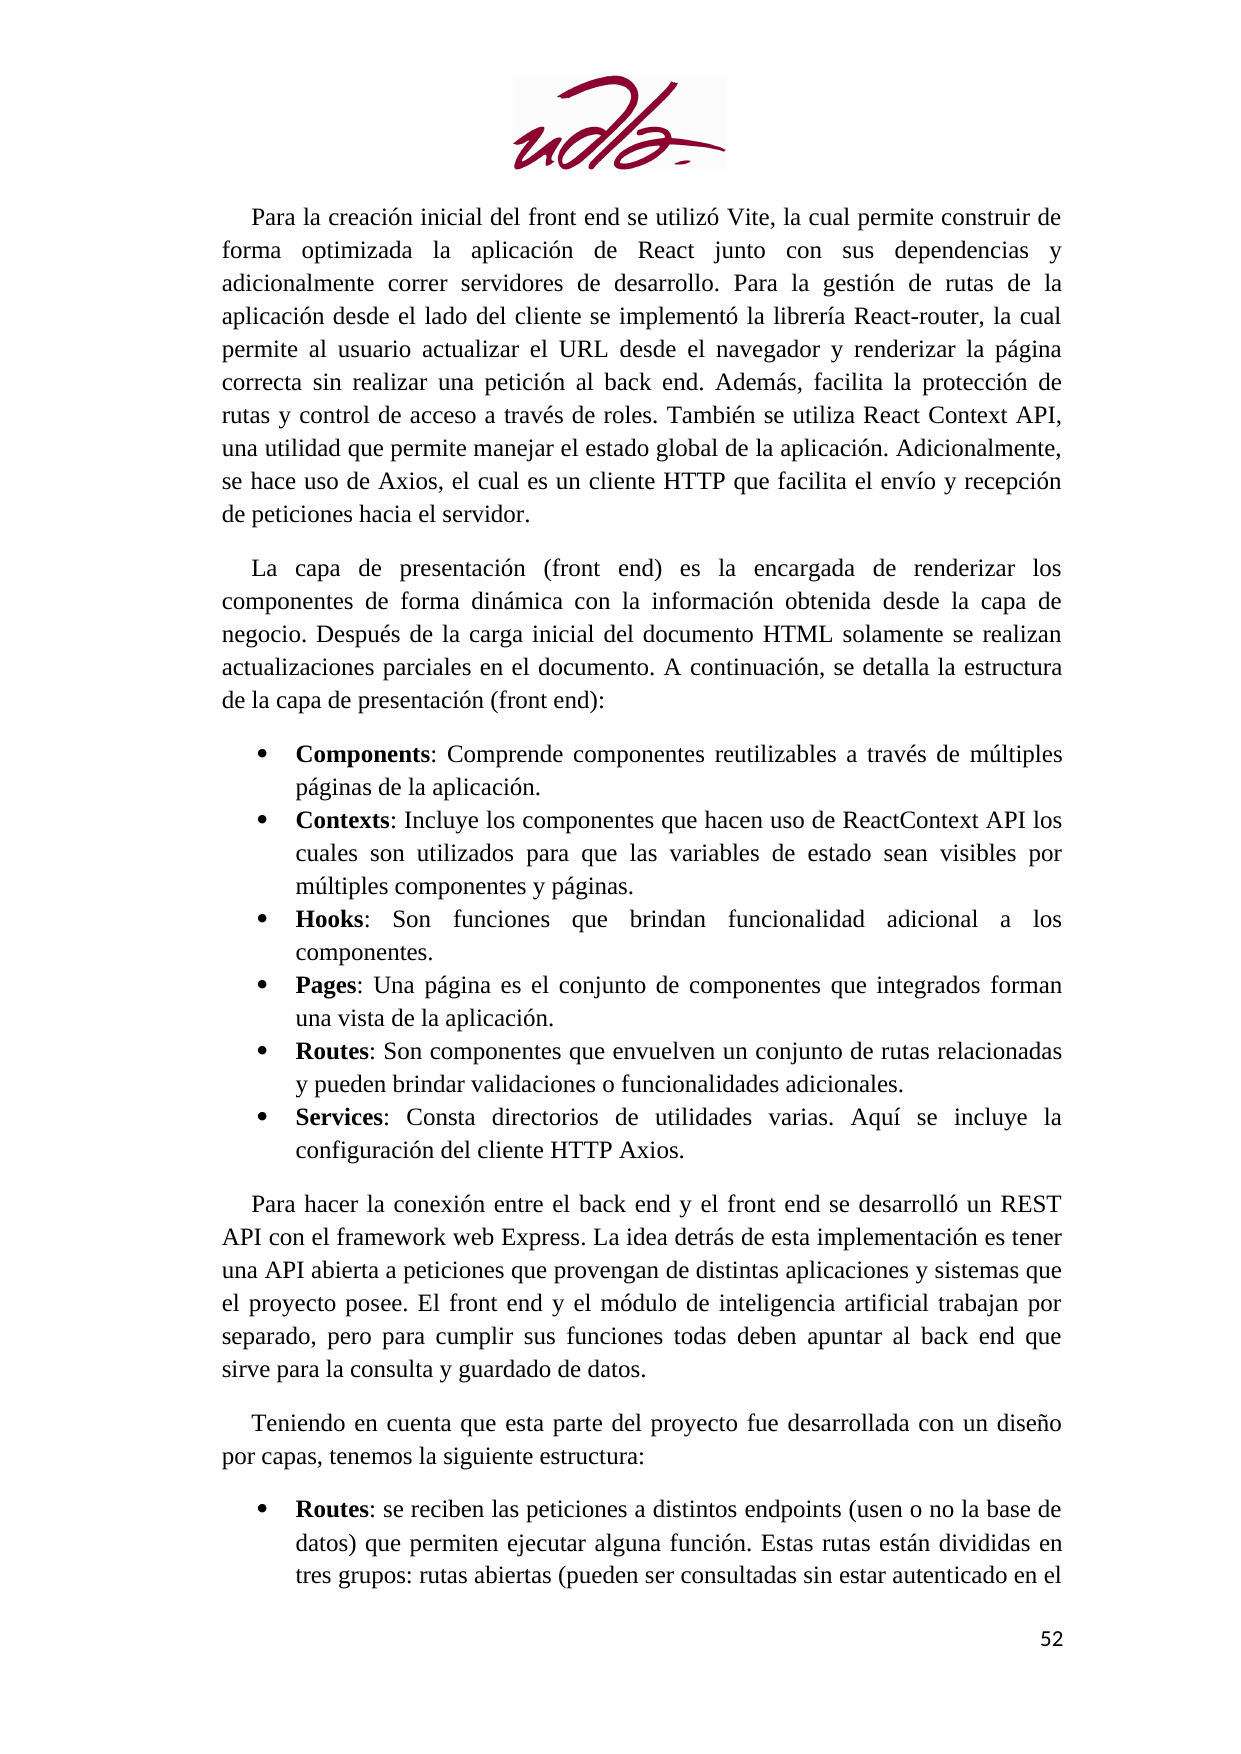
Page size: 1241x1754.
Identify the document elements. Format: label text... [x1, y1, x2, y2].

text Teniendo en cuenta que esta parte del proyecto fue desarrollada con un diseño por capas, tenemos la siguiente estructura: [222, 1408, 1063, 1469]
list Services: Consta directorios de utilidades varias. Aquí se incluye la configuración del cliente HTTP Axios. [258, 1102, 1063, 1164]
list Pages: Una página es el conjunto de componentes que integrados forman una vista de la aplicación. [258, 970, 1063, 1032]
list Hooks: Son funciones que brindan funcionalidad adicional a los componentes. [258, 904, 1063, 966]
list Routes: Son componentes que envuelven un conjunto de rutas relacionadas y pueden brindar validaciones o funcionalidades adicionales. [258, 1036, 1063, 1098]
text Para hacer la conexión entre el back end y el front end se desarrolló un REST API con el framework web Express. La idea detrás de esta implementación es tener una API abierta a peticiones que provengan de distintas aplicaciones y sistemas que el proyecto posee. El front end y el módulo de inteligencia artificial trabajan por separado, pero para cumplir sus funciones todas deben apuntar al back end que sirve para la consulta y guardado de datos. [222, 1189, 1063, 1383]
list Contexts: Incluye los componentes que hacen uso de ReactContext API los cuales son utilizados para que las variables de estado sean visibles por múltiples componentes y páginas. [258, 805, 1063, 899]
text Para la creación inicial del front end se utilizó Vite, la cual permite construir de forma optimizada la aplicación de React junto con sus dependencias y adicionalmente correr servidores de desarrollo. Para la gestión de rutas de la aplicación desde el lado del cliente se implementó la librería React-router, la cual permite al usuario actualizar el URL desde el navegador y renderizar la página correcta sin realizar una petición al back end. Además, facilita la protección de rutas y control de acceso a través de roles. También se utiliza React Context API, una utilidad que permite manejar el estado global de la aplicación. Adicionalmente, se hace uso de Axios, el cual es un cliente HTTP que facilita el envío y recepción de peticiones hacia el servidor. [222, 202, 1063, 528]
picture [509, 73, 731, 174]
text La capa de presentación (front end) es la encargada de renderizar los componentes de forma dinámica con la información obtenida desde la capa de negocio. Después de la carga inicial del documento HTML solamente se realizan actualizaciones parciales en el documento. A continuación, se detalla la estructura de la capa de presentación (front end): [222, 553, 1063, 713]
list Components: Comprende componentes reutilizables a través de múltiples páginas de la aplicación. [258, 739, 1063, 800]
